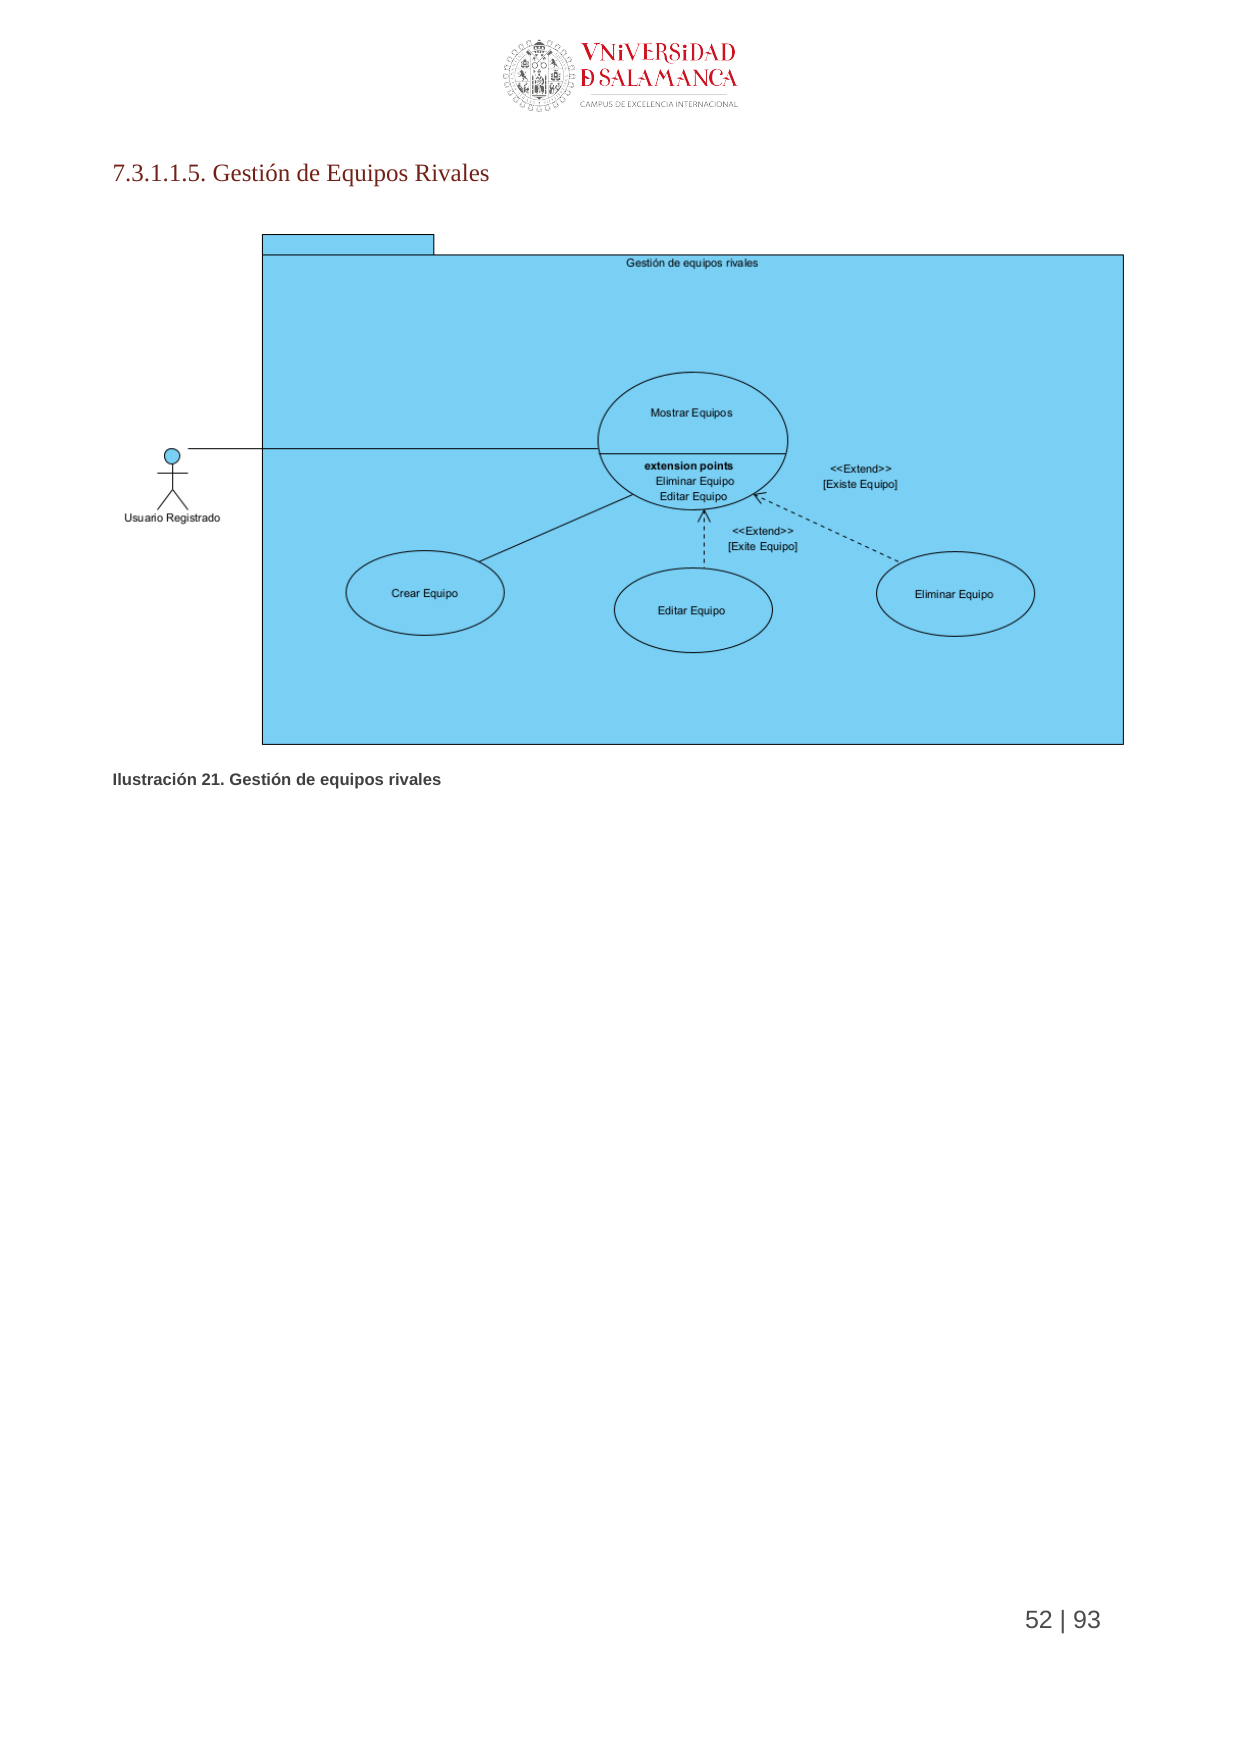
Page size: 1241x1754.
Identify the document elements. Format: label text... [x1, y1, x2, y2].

subtitle 7.3.1.1.5. Gestión de Equipos Rivales [112, 158, 1128, 187]
picture [112, 232, 1128, 749]
picture [499, 36, 742, 116]
